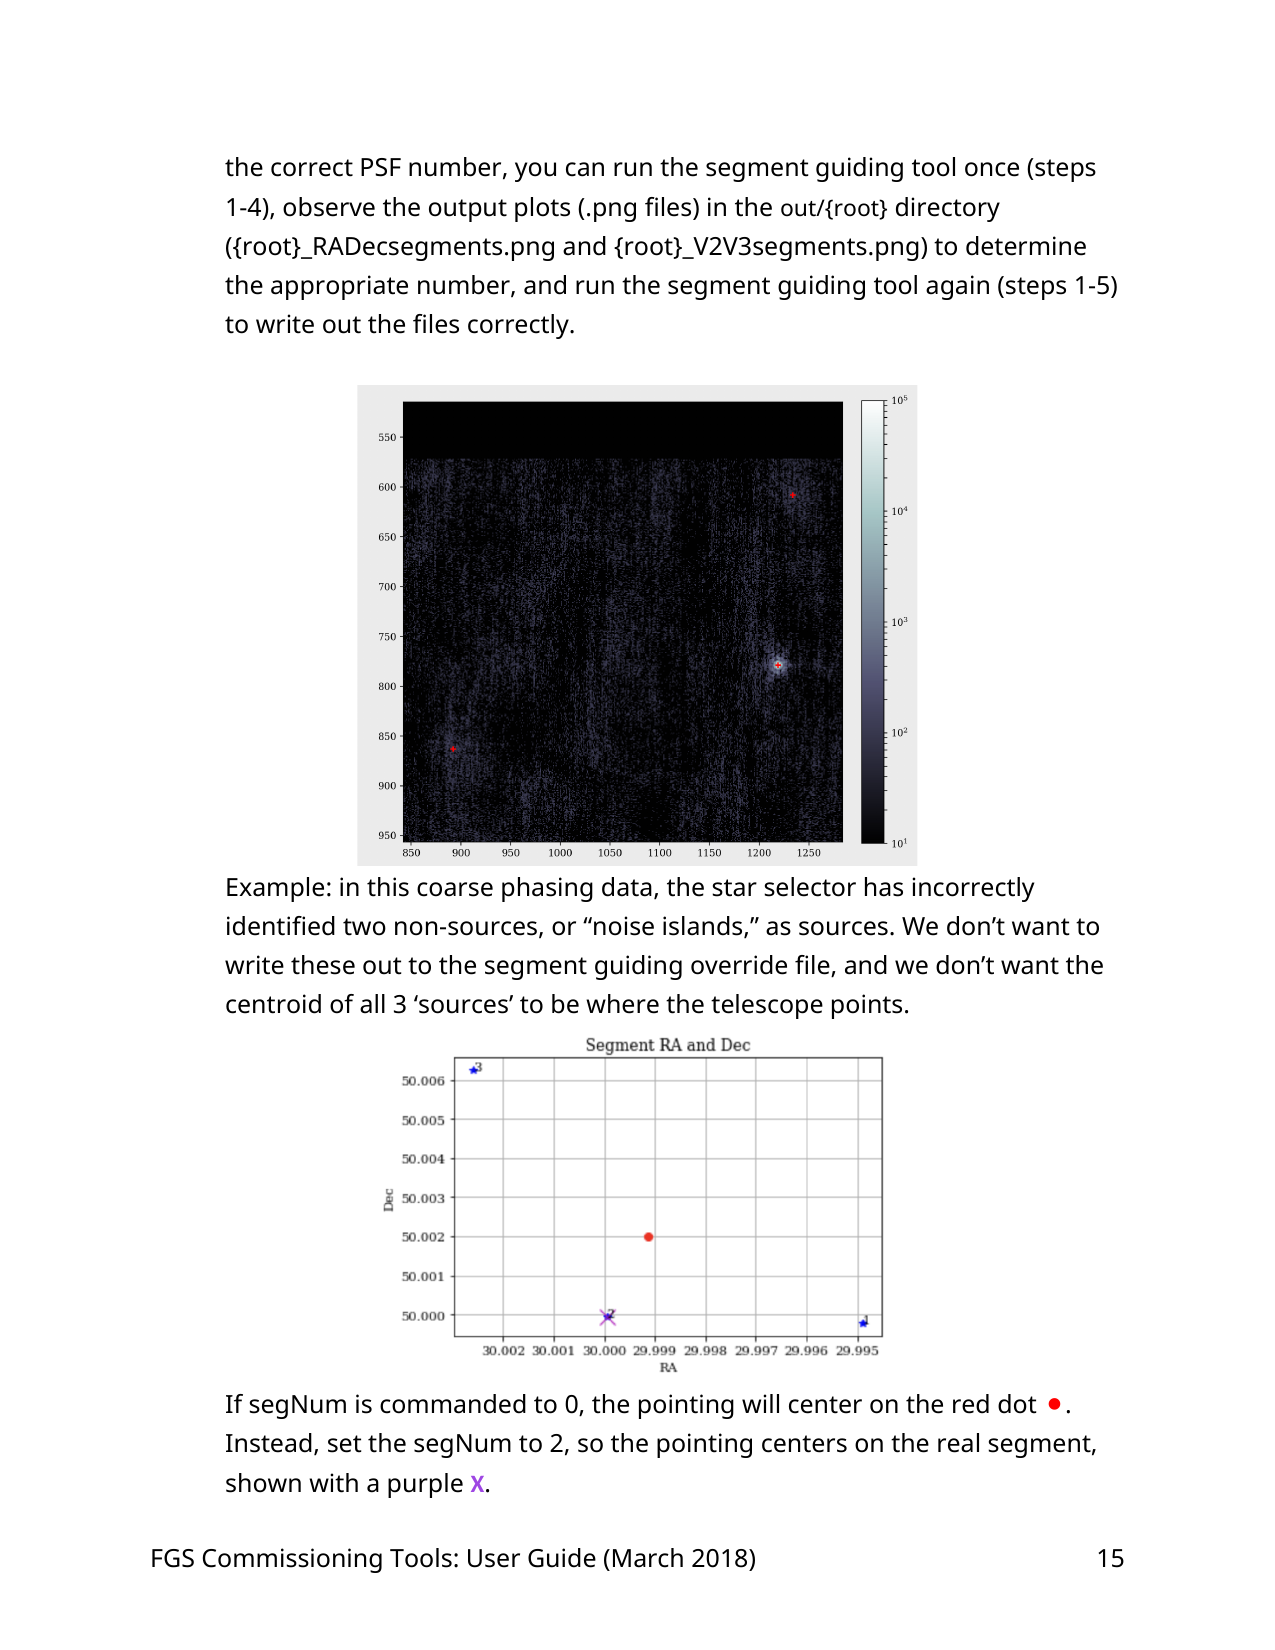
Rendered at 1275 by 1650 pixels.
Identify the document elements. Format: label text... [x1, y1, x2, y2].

text If segNum is commanded to 0, the pointing will center on the red dot ⚫. Instead, set the segNum to 2, so the pointing centers on the real segment, shown with a purple X. [225, 1387, 1125, 1499]
picture [357, 385, 918, 866]
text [225, 150, 1125, 341]
text Example: in this coarse phasing data, the star selector has incorrectly identified two non-sources, or “noise islands,” as sources. We don’t want to write these out to the segment guiding override file, and we don’t want the centroid of all 3 ‘sources’ to be where the telescope points. [225, 869, 1125, 1021]
picture [363, 1026, 912, 1383]
